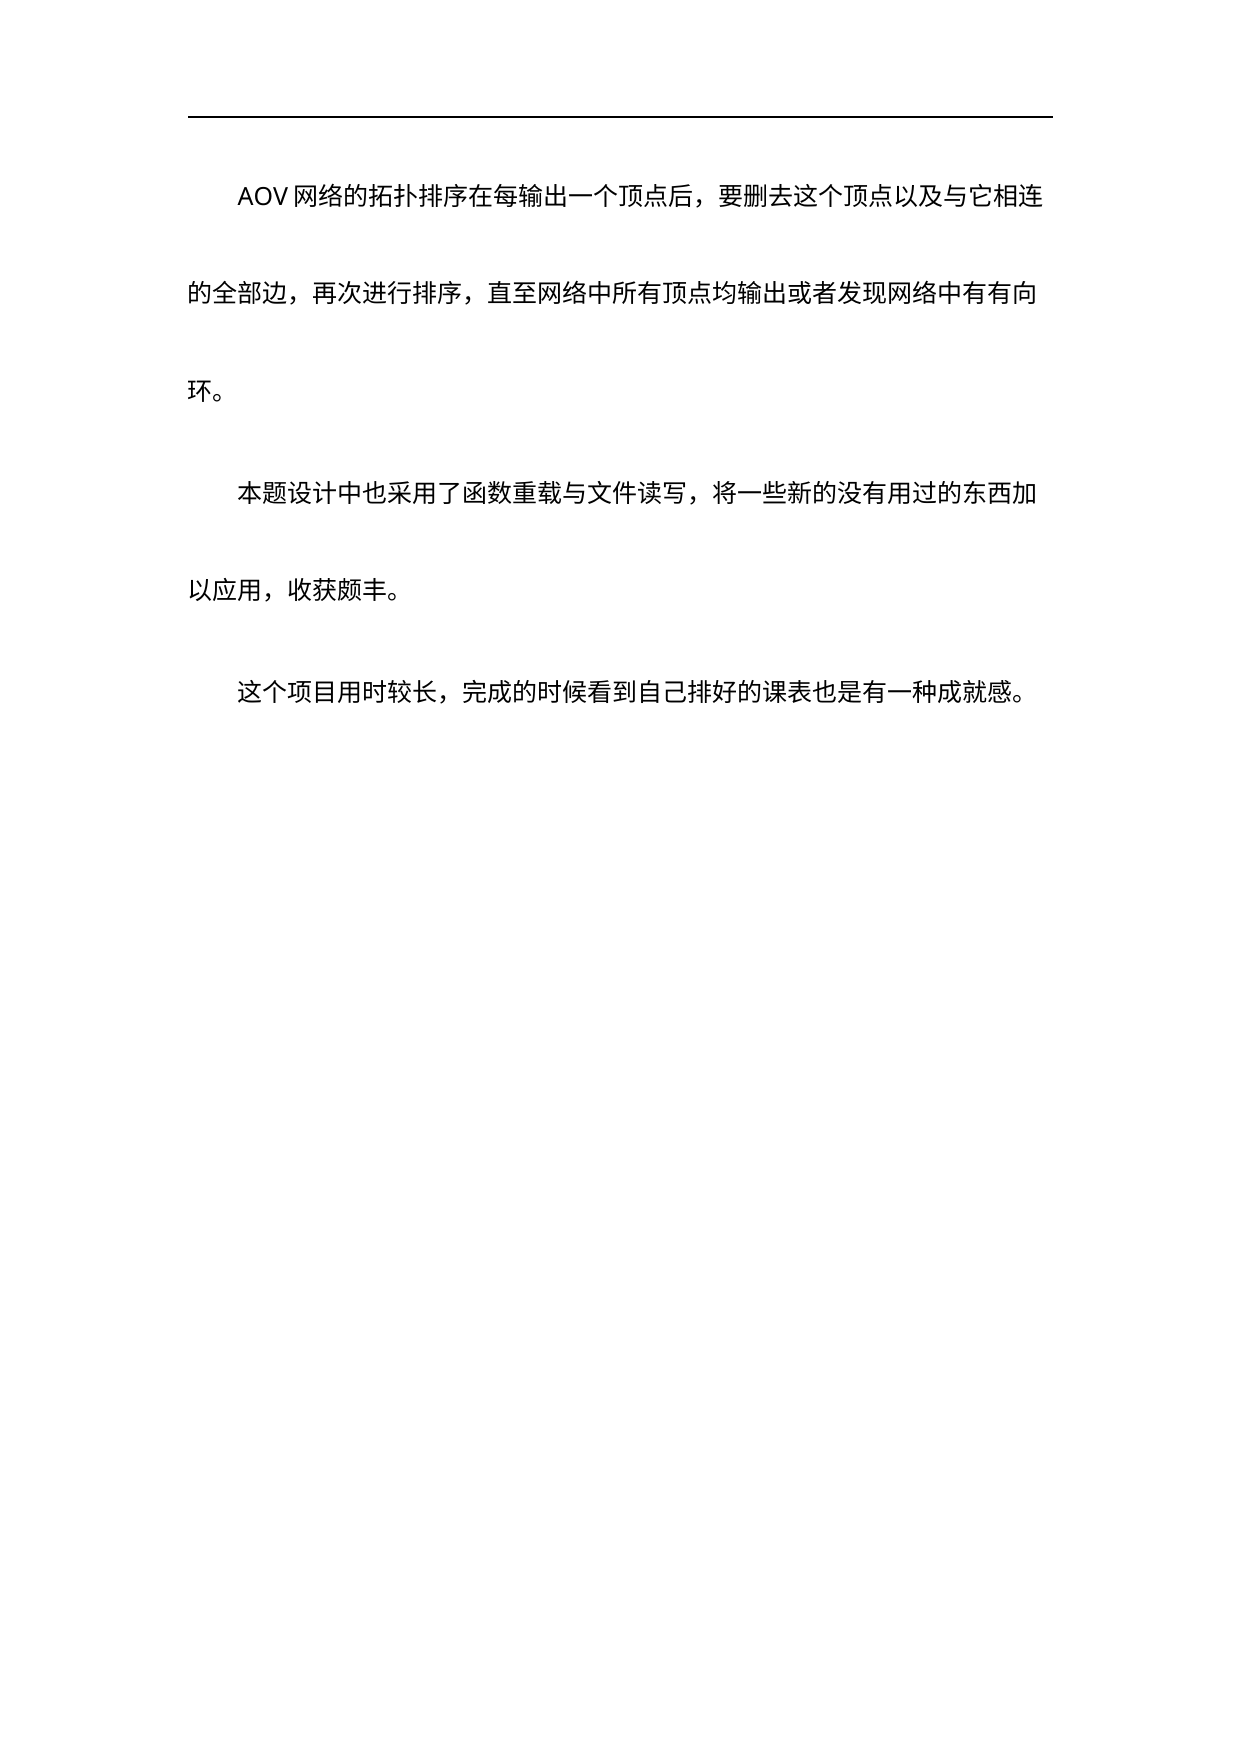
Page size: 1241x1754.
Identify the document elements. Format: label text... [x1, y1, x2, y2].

text 本题设计中也采用了函数重载与文件读写，将一些新的没有用过的东西加以应用，收获颇丰。 [187, 459, 1053, 621]
text 这个项目用时较长，完成的时候看到自己排好的课表也是有一种成就感。 [187, 658, 1053, 723]
text AOV网络的拓扑排序在每输出一个顶点后，要删去这个顶点以及与它相连的全部边，再次进行排序，直至网络中所有顶点均输出或者发现网络中有有向环。 [187, 162, 1053, 422]
